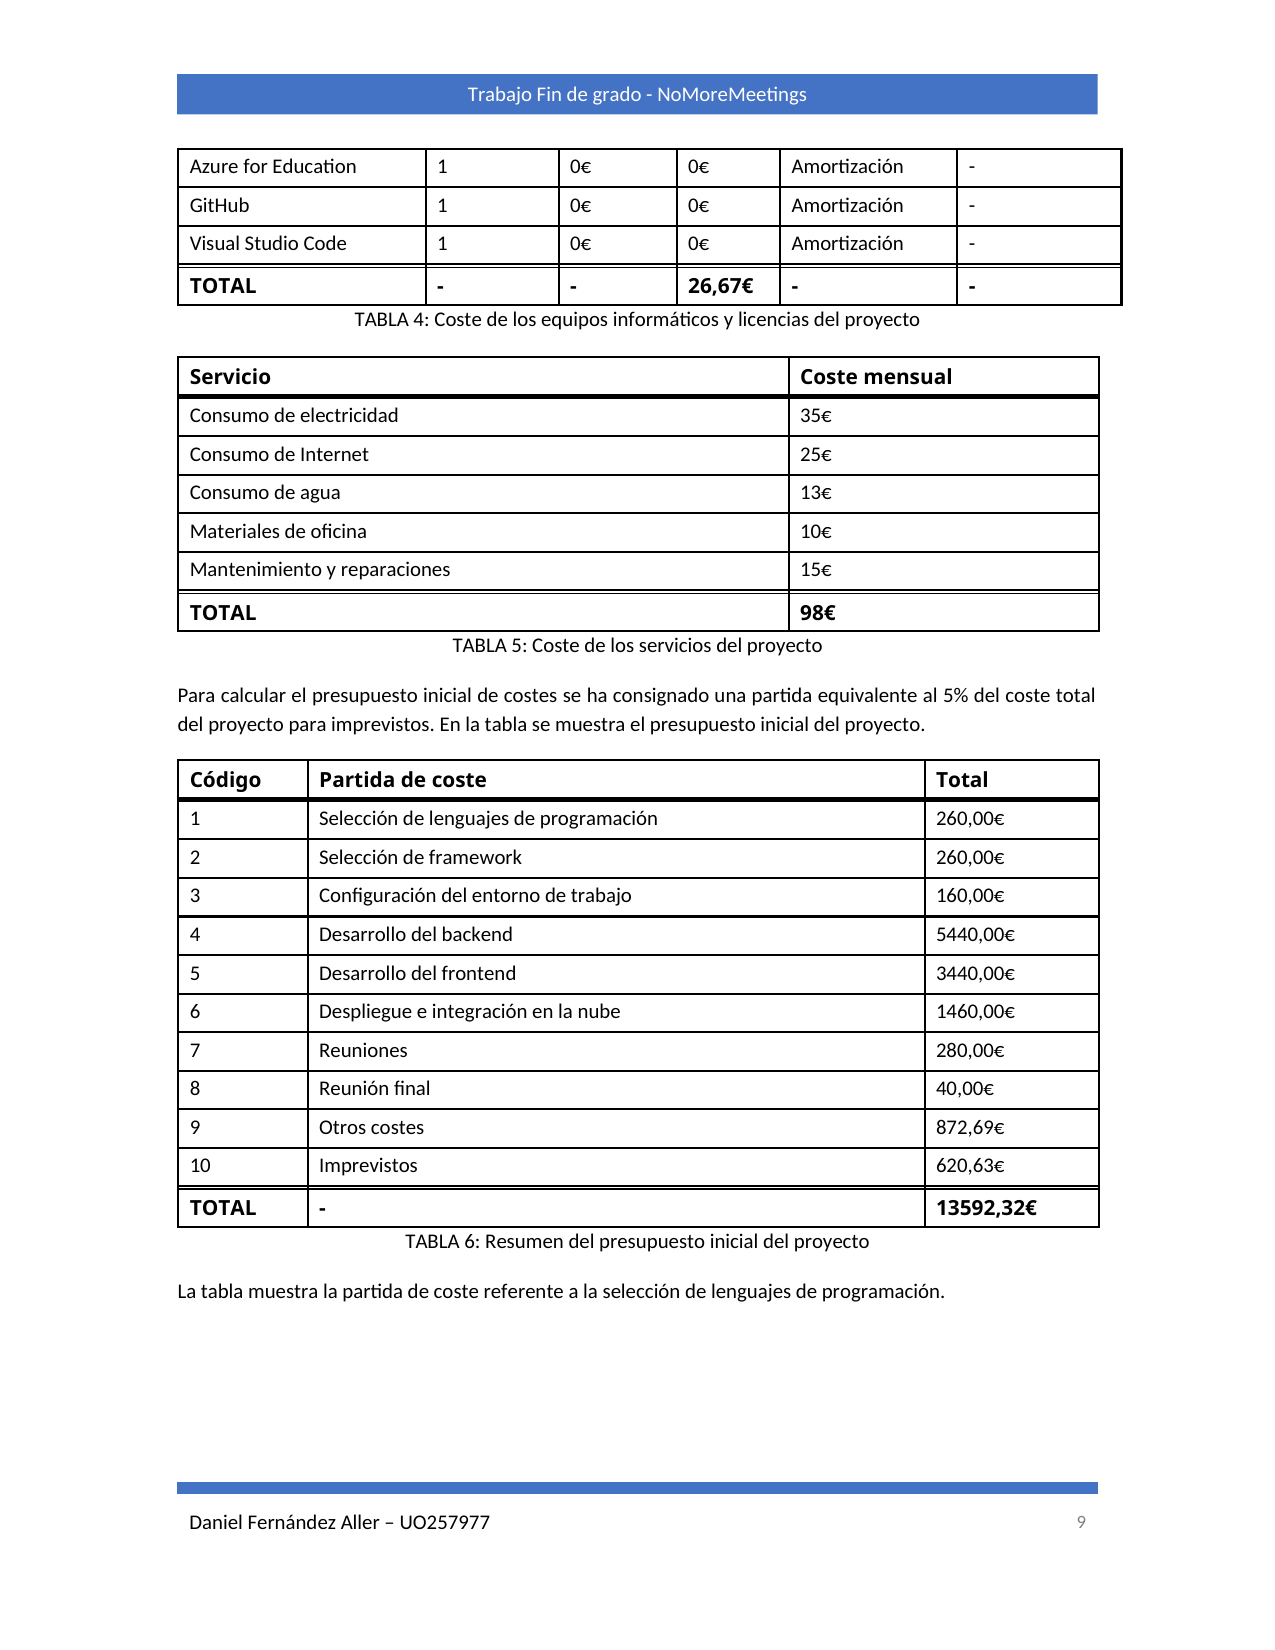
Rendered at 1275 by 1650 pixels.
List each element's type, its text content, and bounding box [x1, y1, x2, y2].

table_cell 1 [427, 150, 558, 186]
table_cell 10 [179, 1149, 307, 1185]
table_cell 25€ [790, 437, 1098, 474]
table_header Total [926, 761, 1098, 797]
table_cell 3440,00€ [926, 956, 1098, 992]
table_header Servicio [179, 358, 788, 394]
table_cell 2 [179, 840, 307, 877]
table_cell 10€ [790, 514, 1098, 551]
table_cell - [958, 188, 1120, 225]
table_cell 0€ [560, 227, 676, 263]
table_cell 1 [427, 227, 558, 263]
table_cell 7 [179, 1033, 307, 1069]
table_cell 13€ [790, 476, 1098, 512]
text La tabla muestra la partida de coste referente a la selección de lenguajes de programación. [177, 1278, 1098, 1303]
table_cell - [781, 268, 956, 304]
table_cell Despliegue e integración en la nube [309, 995, 924, 1031]
table_cell 1460,00€ [926, 995, 1098, 1031]
table_cell GitHub [179, 188, 425, 225]
table_cell Otros costes [309, 1110, 924, 1147]
table_cell Selección de framework [309, 840, 924, 877]
table_cell Desarrollo del frontend [309, 956, 924, 992]
table_cell 15€ [790, 553, 1098, 589]
table_cell 0€ [560, 188, 676, 225]
table_cell Amortización [781, 188, 956, 225]
table_cell Amortización [781, 150, 956, 186]
table_cell Visual Studio Code [179, 227, 425, 263]
table_cell - [958, 268, 1120, 304]
table_cell Consumo de agua [179, 476, 788, 512]
text TABLA 4: Coste de los equipos informáticos y licencias del proyecto [177, 306, 1098, 331]
table_cell 8 [179, 1072, 307, 1108]
table_cell 260,00€ [926, 840, 1098, 877]
table_cell Desarrollo del backend [309, 918, 924, 954]
table_header Partida de coste [309, 761, 924, 797]
table_cell Selección de lenguajes de programación [309, 802, 924, 838]
table_header Código [179, 761, 307, 797]
table_cell 6 [179, 995, 307, 1031]
table_cell 5 [179, 956, 307, 992]
table_cell 620,63€ [926, 1149, 1098, 1185]
table_cell - [958, 227, 1120, 263]
table_cell 26,67€ [678, 268, 779, 304]
table_cell 35€ [790, 399, 1098, 435]
table_cell TOTAL [179, 268, 425, 304]
text TABLA 6: Resumen del presupuesto inicial del proyecto [177, 1228, 1098, 1253]
table_cell Reunión final [309, 1072, 924, 1108]
table_cell - [427, 268, 558, 304]
table_cell TOTAL [179, 594, 788, 630]
table_cell 13592,32€ [926, 1190, 1098, 1226]
table_cell - [958, 150, 1120, 186]
table_cell Azure for Education [179, 150, 425, 186]
table_cell - [560, 268, 676, 304]
table_cell 1 [427, 188, 558, 225]
table_cell 98€ [790, 594, 1098, 630]
table_cell Consumo de electricidad [179, 399, 788, 435]
table_cell 3 [179, 879, 307, 915]
table_cell 0€ [560, 150, 676, 186]
table_cell Configuración del entorno de trabajo [309, 879, 924, 915]
table_cell - [309, 1190, 924, 1226]
table_cell Imprevistos [309, 1149, 924, 1185]
table_cell 260,00€ [926, 802, 1098, 838]
table_cell 4 [179, 918, 307, 954]
table_cell Materiales de oficina [179, 514, 788, 551]
table_cell 5440,00€ [926, 918, 1098, 954]
table_cell 0€ [678, 227, 779, 263]
table_cell 160,00€ [926, 879, 1098, 915]
table_header Coste mensual [790, 358, 1098, 394]
table_cell 280,00€ [926, 1033, 1098, 1069]
text TABLA 5: Coste de los servicios del proyecto [177, 632, 1098, 657]
table_cell Mantenimiento y reparaciones [179, 553, 788, 589]
table_cell 40,00€ [926, 1072, 1098, 1108]
table_cell Consumo de Internet [179, 437, 788, 474]
table_cell 0€ [678, 188, 779, 225]
table_cell Reuniones [309, 1033, 924, 1069]
table_cell 9 [179, 1110, 307, 1147]
table_cell Amortización [781, 227, 956, 263]
table_cell 1 [179, 802, 307, 838]
table_cell TOTAL [179, 1190, 307, 1226]
text Para calcular el presupuesto inicial de costes se ha consignado una partida equivalente al 5% del coste total del proyecto para imprevistos. En la tabla se muestra el presupuesto inicial del proyecto. [177, 682, 1098, 737]
table_cell 0€ [678, 150, 779, 186]
table_cell 872,69€ [926, 1110, 1098, 1147]
